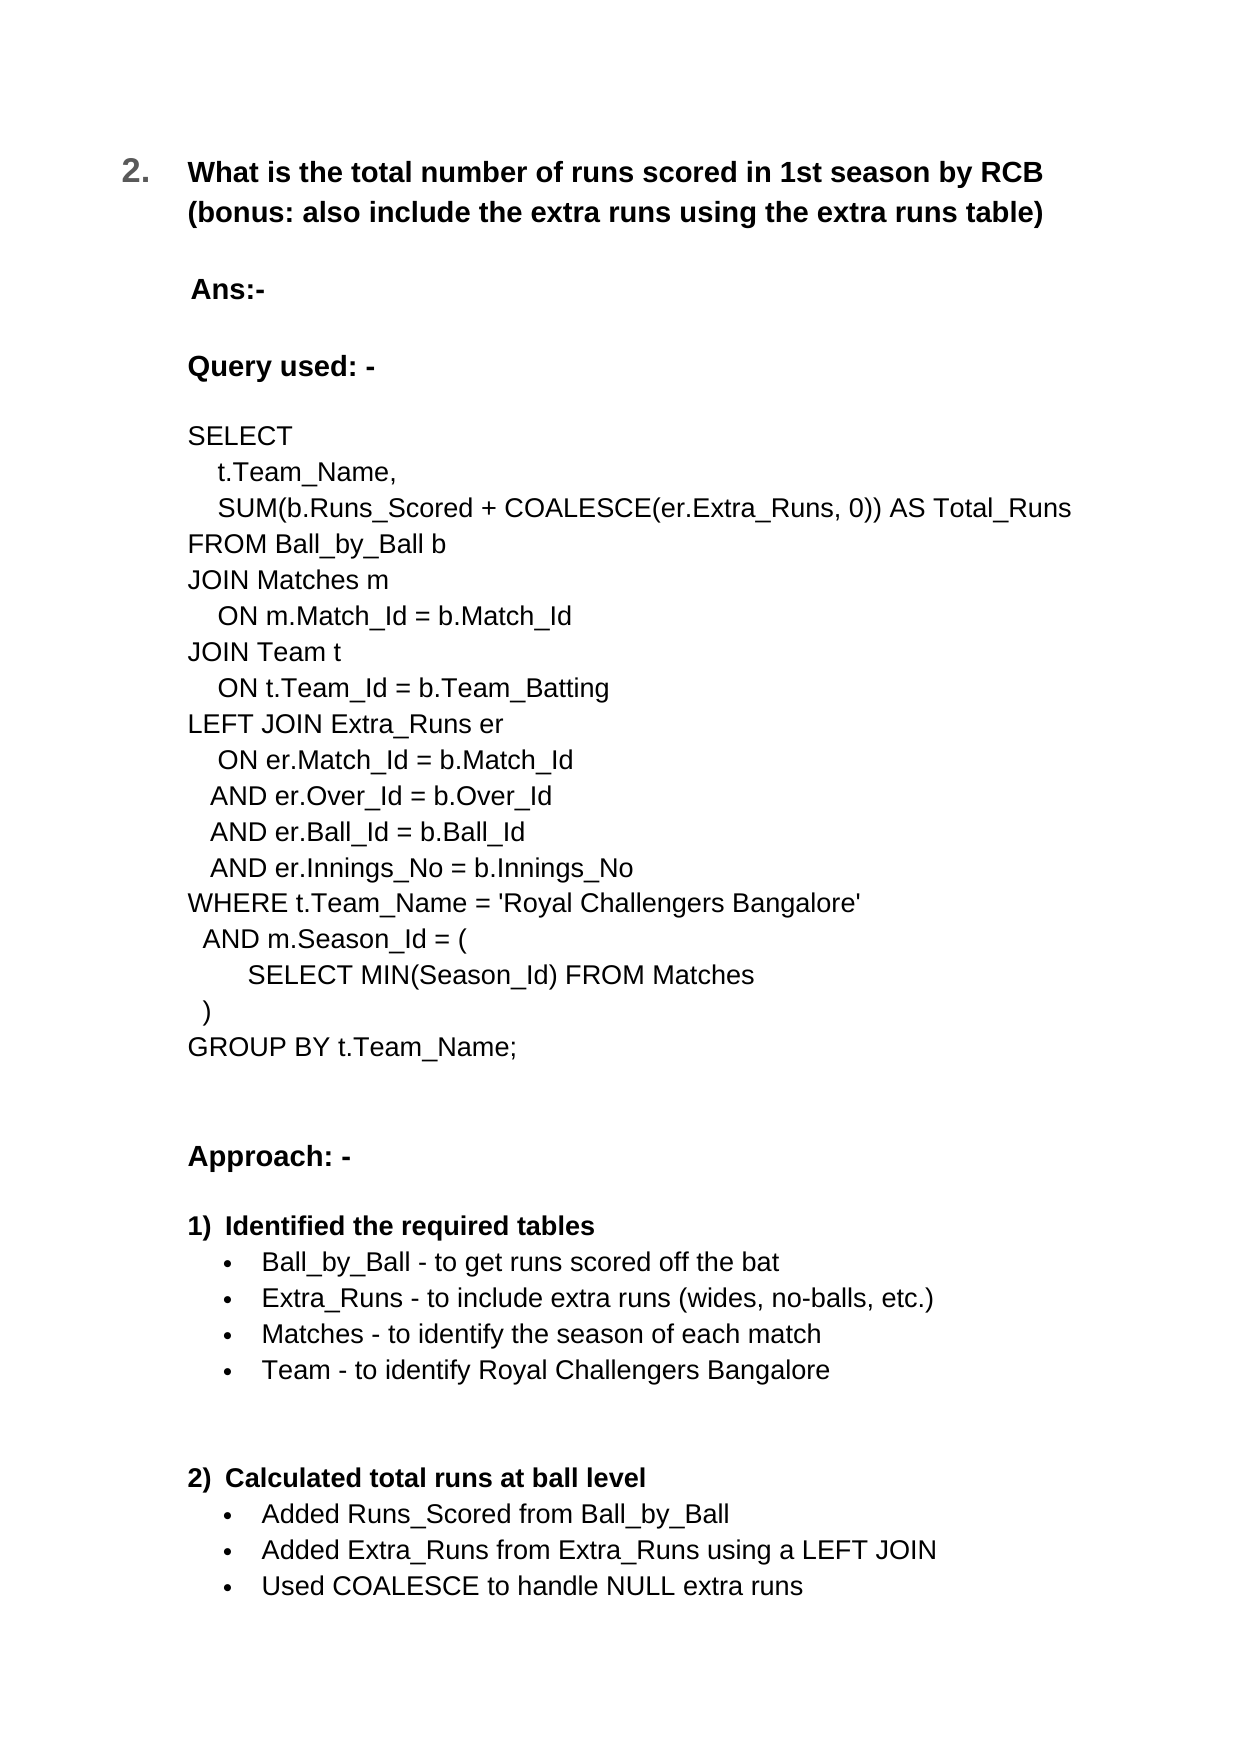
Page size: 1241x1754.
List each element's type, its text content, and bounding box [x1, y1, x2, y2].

list Team - to identify Royal Challengers Bangalore [224, 1354, 1090, 1385]
list Matches - to identify the season of each match [224, 1318, 1090, 1349]
text ) [187, 995, 1090, 1027]
text GROUP BY t.Team_Name; [187, 1031, 1090, 1062]
text LEFT JOIN Extra_Runs er [187, 708, 1090, 739]
text AND er.Innings_No = b.Innings_No [187, 852, 1090, 883]
list Ball_by_Ball - to get runs scored off the bat [224, 1246, 1090, 1277]
text ON t.Team_Id = b.Team_Batting [187, 672, 1090, 703]
list What is the total number of runs scored in 1st season by RCB (bonus: also include the extra runs using the extra runs table) [150, 150, 1090, 228]
list Used COALESCE to handle NULL extra runs [224, 1570, 1090, 1601]
text AND er.Ball_Id = b.Ball_Id [187, 816, 1090, 847]
text SUM(b.Runs_Scored + COALESCE(er.Extra_Runs, 0)) AS Total_Runs [187, 492, 1090, 523]
text WHERE t.Team_Name = 'Royal Challengers Bangalore' [187, 887, 1090, 919]
text JOIN Team t [187, 636, 1090, 667]
text SELECT [187, 420, 1090, 452]
text SELECT MIN(Season_Id) FROM Matches [187, 959, 1090, 991]
list Added Extra_Runs from Extra_Runs using a LEFT JOIN [224, 1534, 1090, 1565]
text AND er.Over_Id = b.Over_Id [187, 780, 1090, 811]
text t.Team_Name, [187, 456, 1090, 487]
list Calculated total runs at ball level [187, 1462, 1090, 1493]
text FROM Ball_by_Ball b [187, 528, 1090, 559]
text JOIN Matches m [187, 564, 1090, 595]
text Query used: - [187, 349, 1090, 382]
text ON er.Match_Id = b.Match_Id [187, 744, 1090, 775]
list Identified the required tables [187, 1210, 1090, 1242]
list Extra_Runs - to include extra runs (wides, no-balls, etc.) [224, 1282, 1090, 1313]
text ON m.Match_Id = b.Match_Id [187, 600, 1090, 631]
text Ans:- [150, 272, 1090, 305]
list Added Runs_Scored from Ball_by_Ball [224, 1498, 1090, 1529]
text AND m.Season_Id = ( [187, 923, 1090, 955]
text Approach: - [187, 1139, 1090, 1172]
